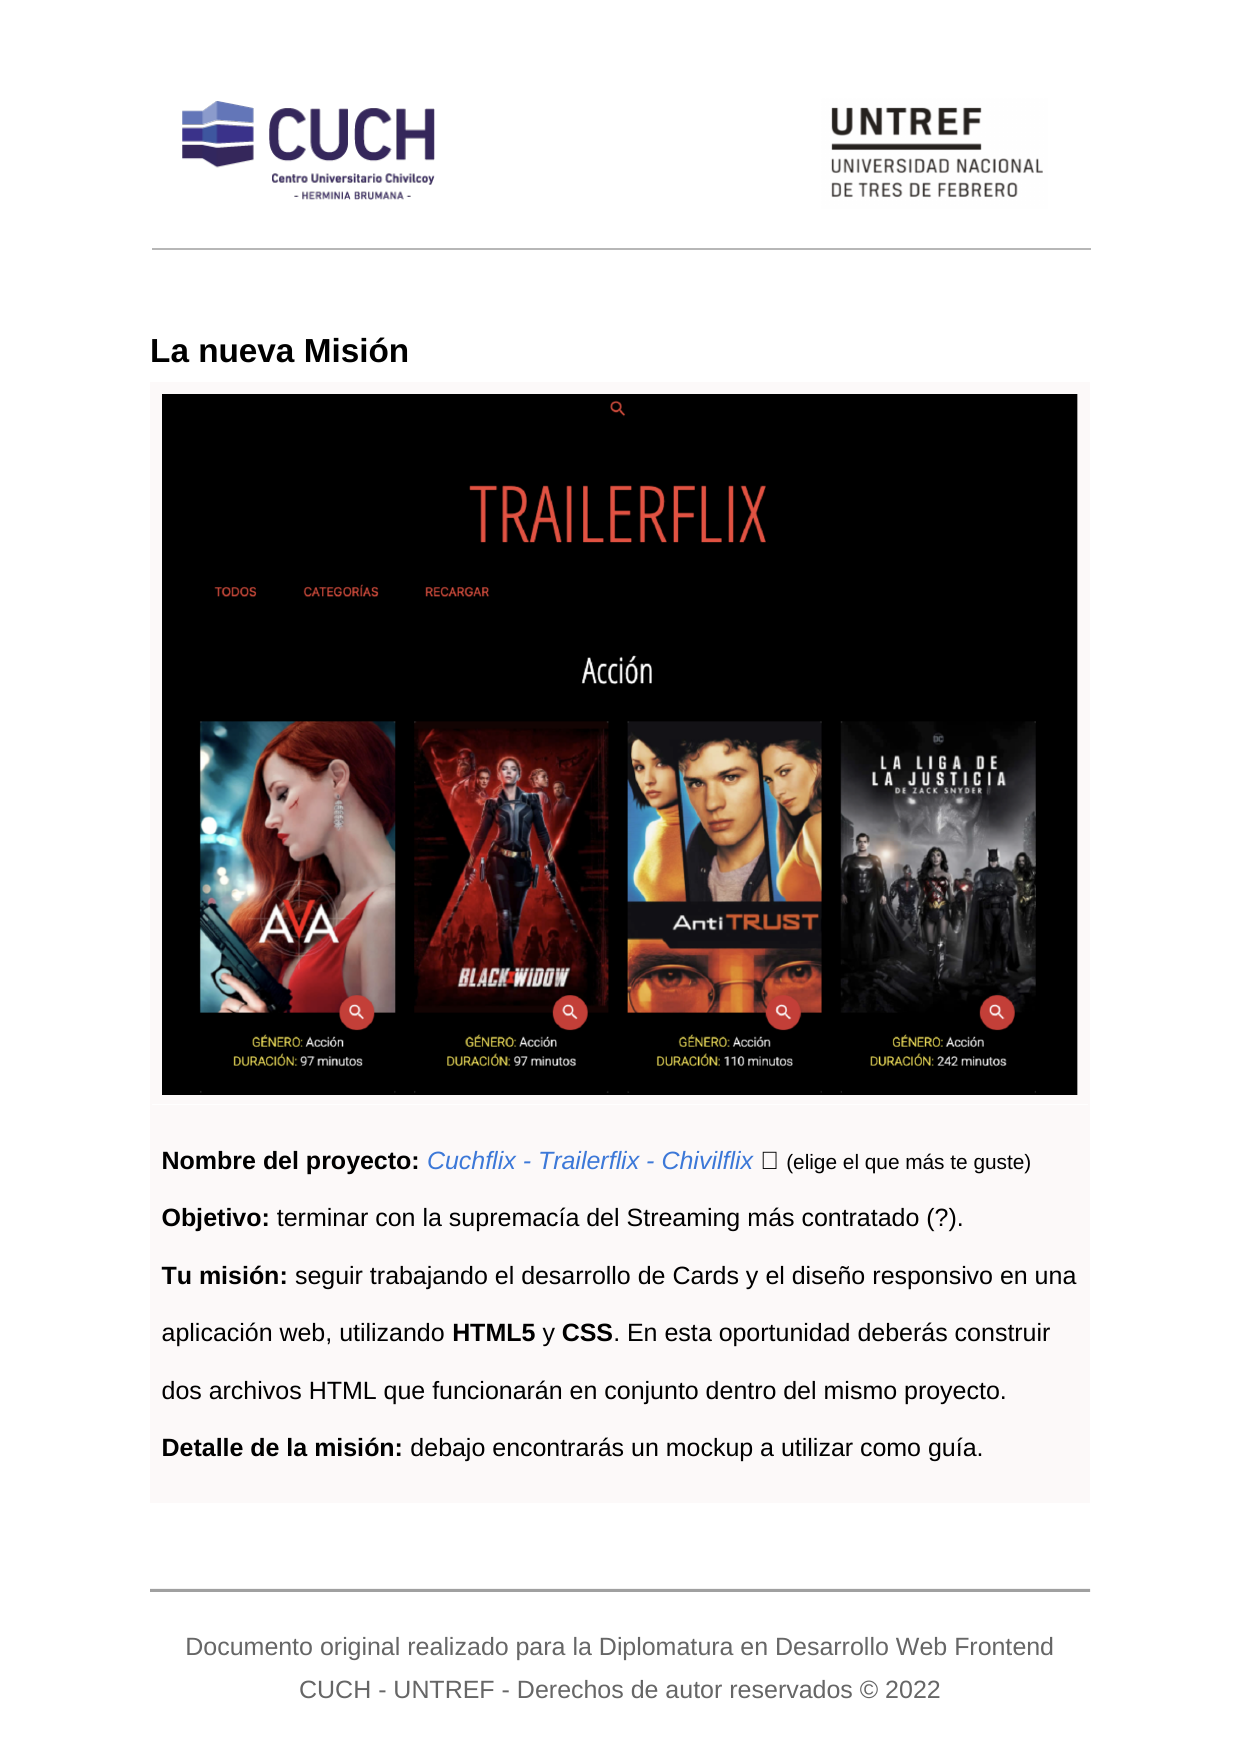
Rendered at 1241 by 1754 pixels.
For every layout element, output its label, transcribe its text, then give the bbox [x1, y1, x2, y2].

picture [822, 99, 1047, 208]
table_cell Nombre del proyecto: Cuchflix - Trailerflix - Chivilflix 🤫 (elige el que más te guste) Objetivo: terminar con la supremacía del Streaming más contratado (?). Tu misión: seguir trabajando el desarrollo de Cards y el diseño responsivo en una aplicación web, utilizando HTML5 y CSS. En esta oportunidad deberás construir dos archivos HTML que funcionarán en conjunto dentro del mismo proyecto. Detalle de la misión: debajo encontrarás un mockup a utilizar como guía. [152, 1107, 1088, 1501]
picture [179, 98, 437, 208]
subtitle La nueva Misión [150, 331, 1090, 369]
table_header [152, 384, 1088, 1104]
picture [162, 394, 1078, 1095]
